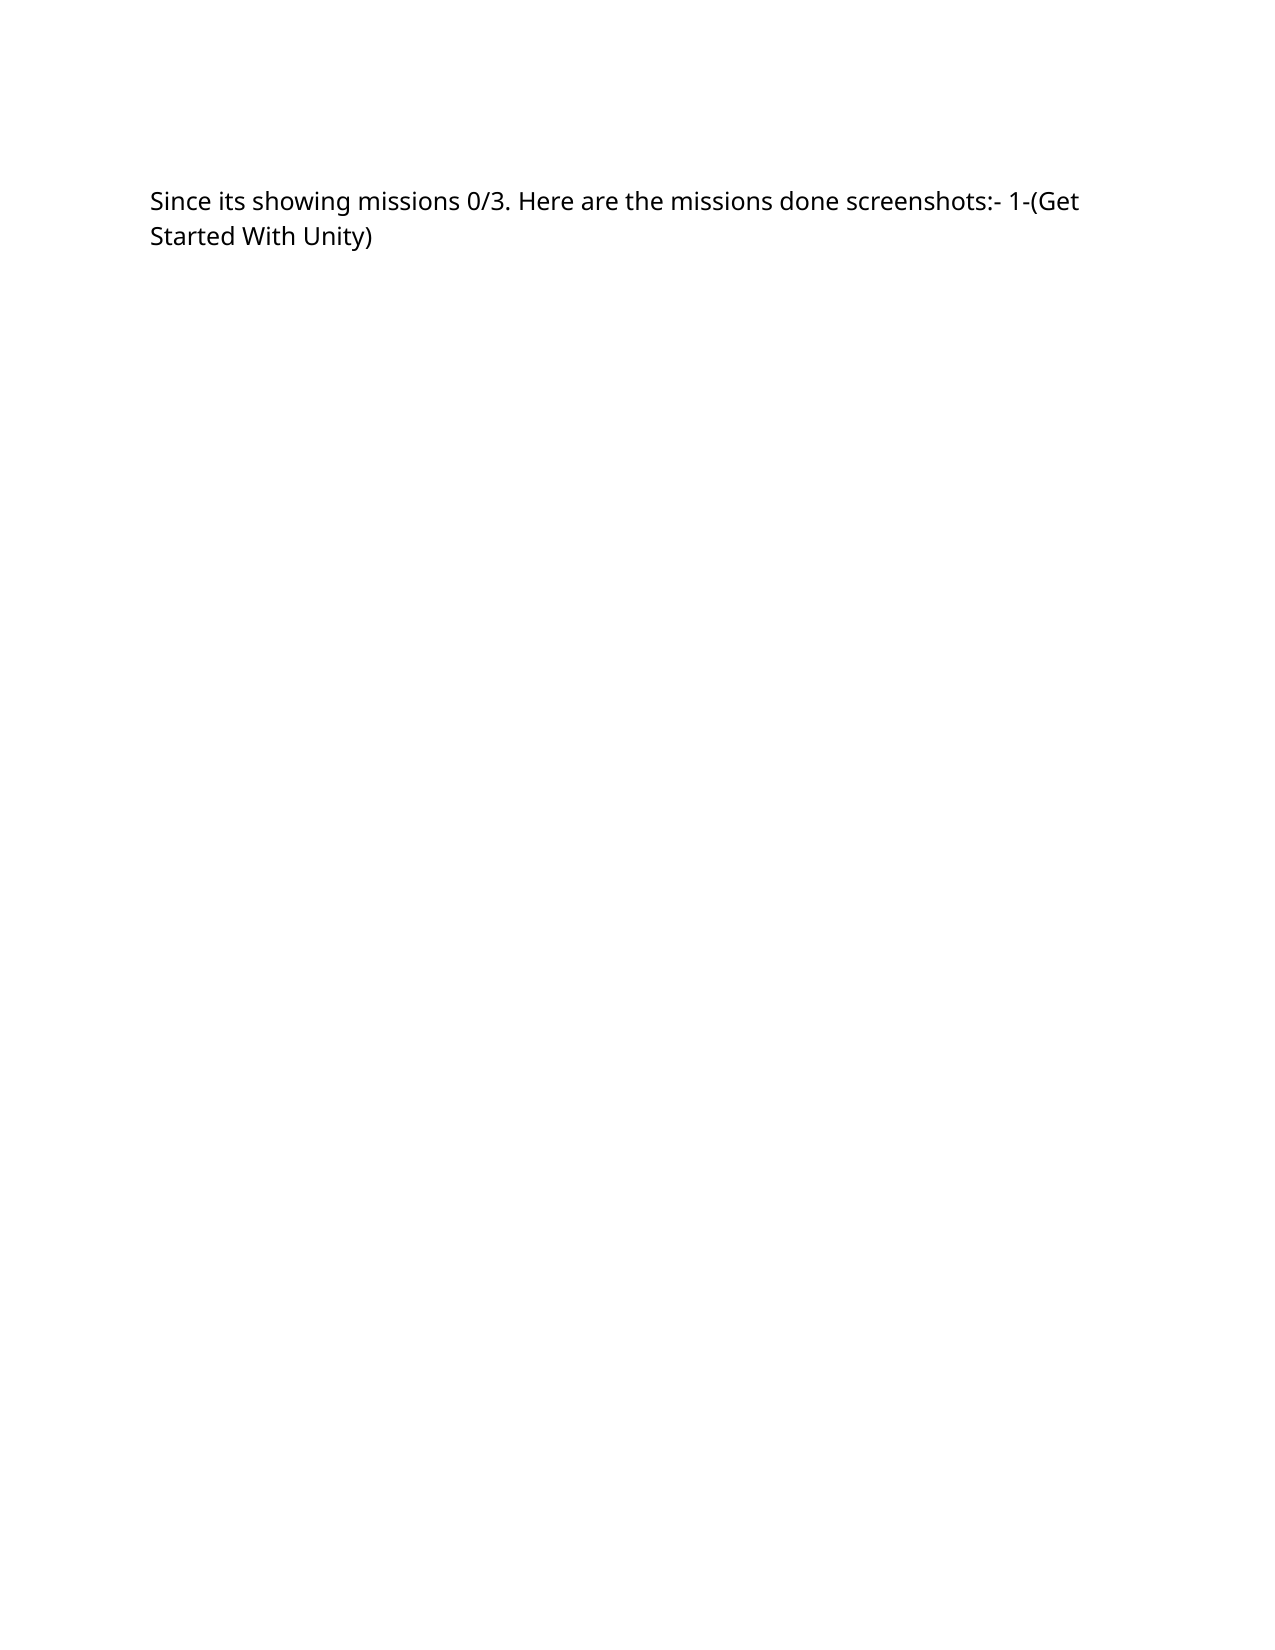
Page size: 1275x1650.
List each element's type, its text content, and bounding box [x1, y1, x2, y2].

text Since its showing missions 0/3. Here are the missions done screenshots:- 1-(Get Started With Unity) [150, 184, 1125, 252]
